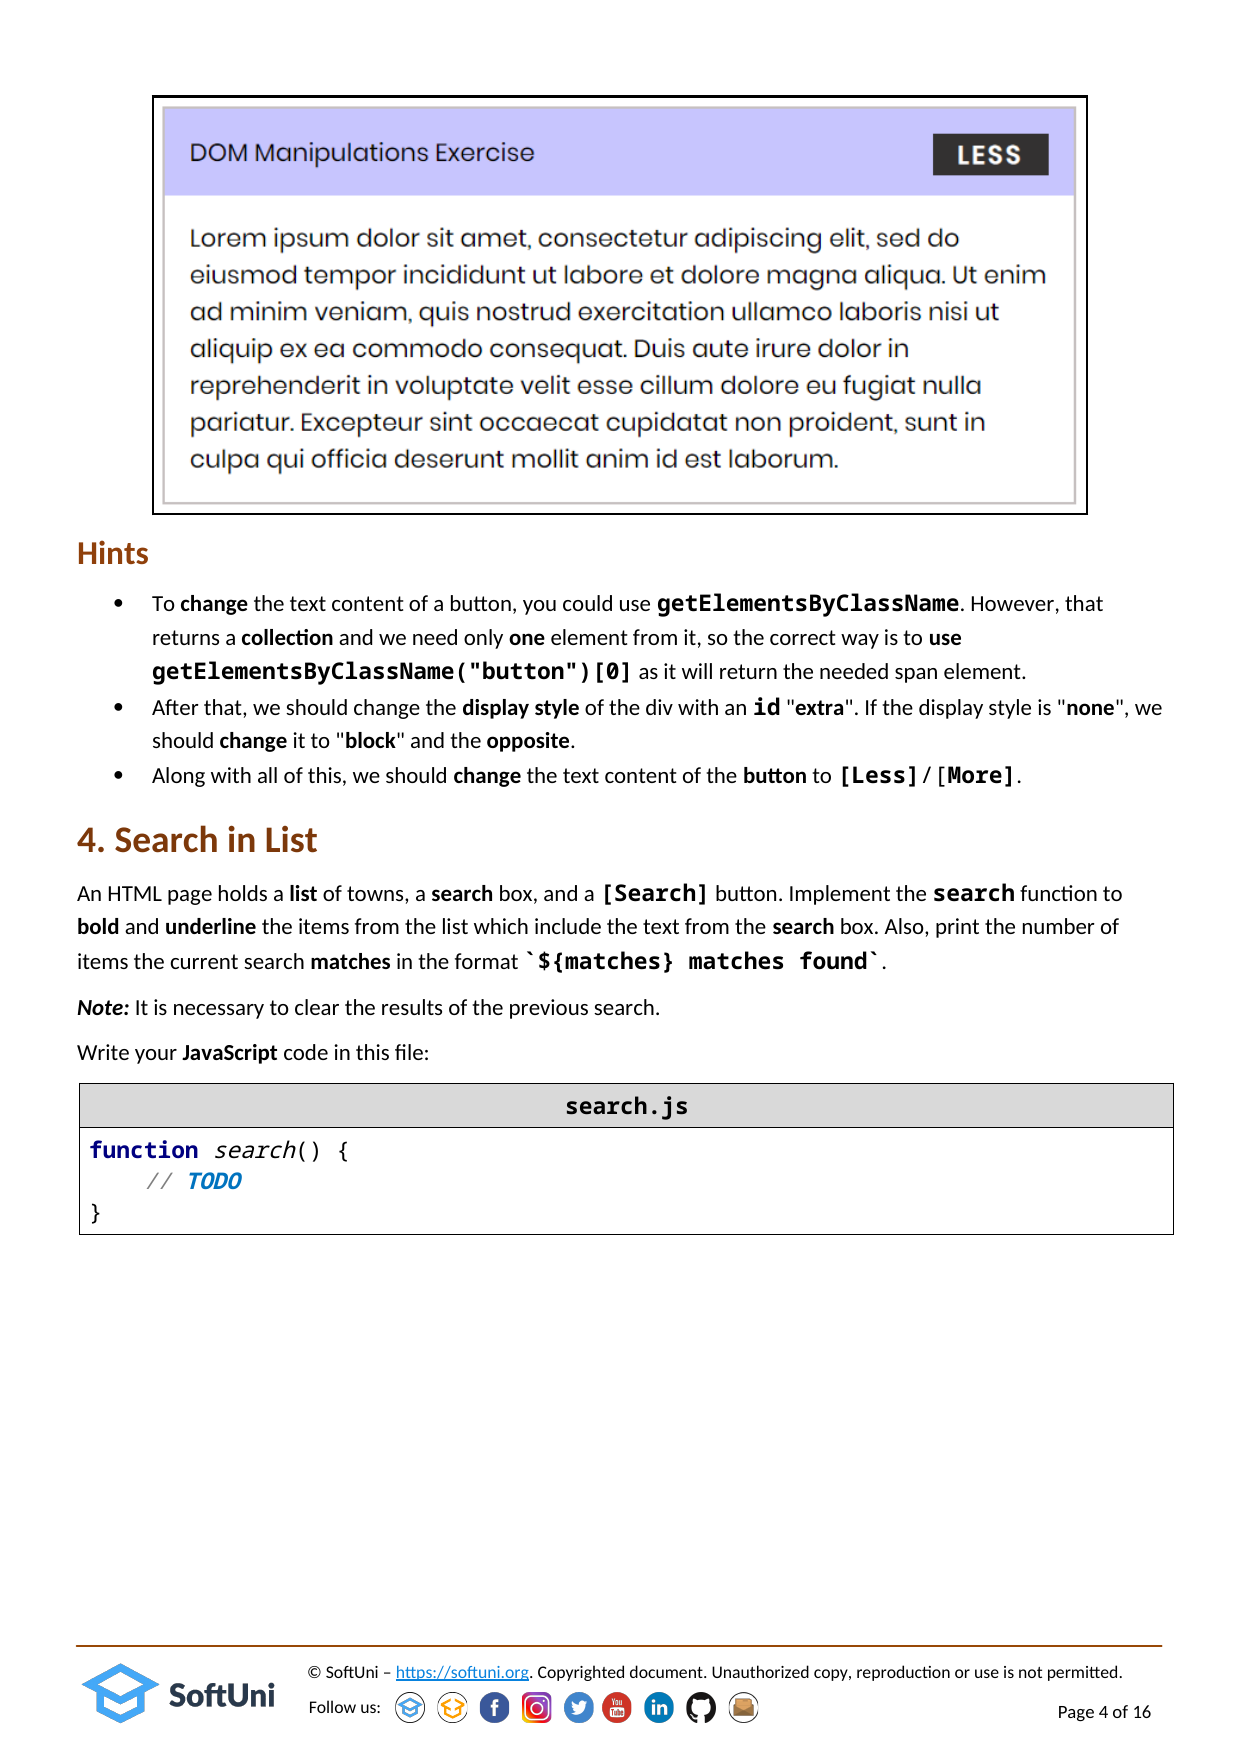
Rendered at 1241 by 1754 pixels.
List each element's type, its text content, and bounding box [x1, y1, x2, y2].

table_header search.js [80, 1084, 1173, 1127]
picture [437, 1692, 468, 1723]
picture [522, 1692, 552, 1723]
subtitle Search in List [77, 816, 1163, 861]
picture [665, 1714, 674, 1723]
picture [75, 1658, 281, 1729]
picture [665, 1692, 674, 1701]
picture [395, 1692, 425, 1723]
list After that, we should change the display style of the div with an id "extra". If the display style is "none", we should change it to "block" and the opposite. [114, 691, 1163, 755]
picture [686, 1692, 716, 1723]
picture [658, 1705, 667, 1714]
picture [644, 1692, 653, 1701]
picture [602, 1692, 632, 1723]
picture [644, 1714, 653, 1723]
text Write your JavaScript code in this file: [77, 1038, 1163, 1066]
picture [479, 1692, 510, 1723]
text An HTML page holds a list of towns, a search box, and a [Search] button. Implement the search function to bold and underline the items from the list which include the text from the search box. Also, print the number of items the current search matches in the format `${matches} matches found`. [77, 877, 1163, 976]
table_cell function search() { // TODO } [80, 1128, 1173, 1233]
text Note: It is necessary to clear the results of the previous search. [77, 993, 1163, 1021]
picture [154, 98, 1086, 513]
list Along with all of this, we should change the text content of the button to [Less]/[More]. [114, 759, 1163, 790]
picture [728, 1692, 759, 1723]
picture [564, 1692, 594, 1723]
subtitle Hints [77, 532, 1163, 573]
list To change the text content of a button, you could use getElementsByClassName. However, that returns a collection and we need only one element from it, so the correct way is to use getElementsByClassName("button")[0] as it will return the needed span element. [114, 587, 1163, 687]
